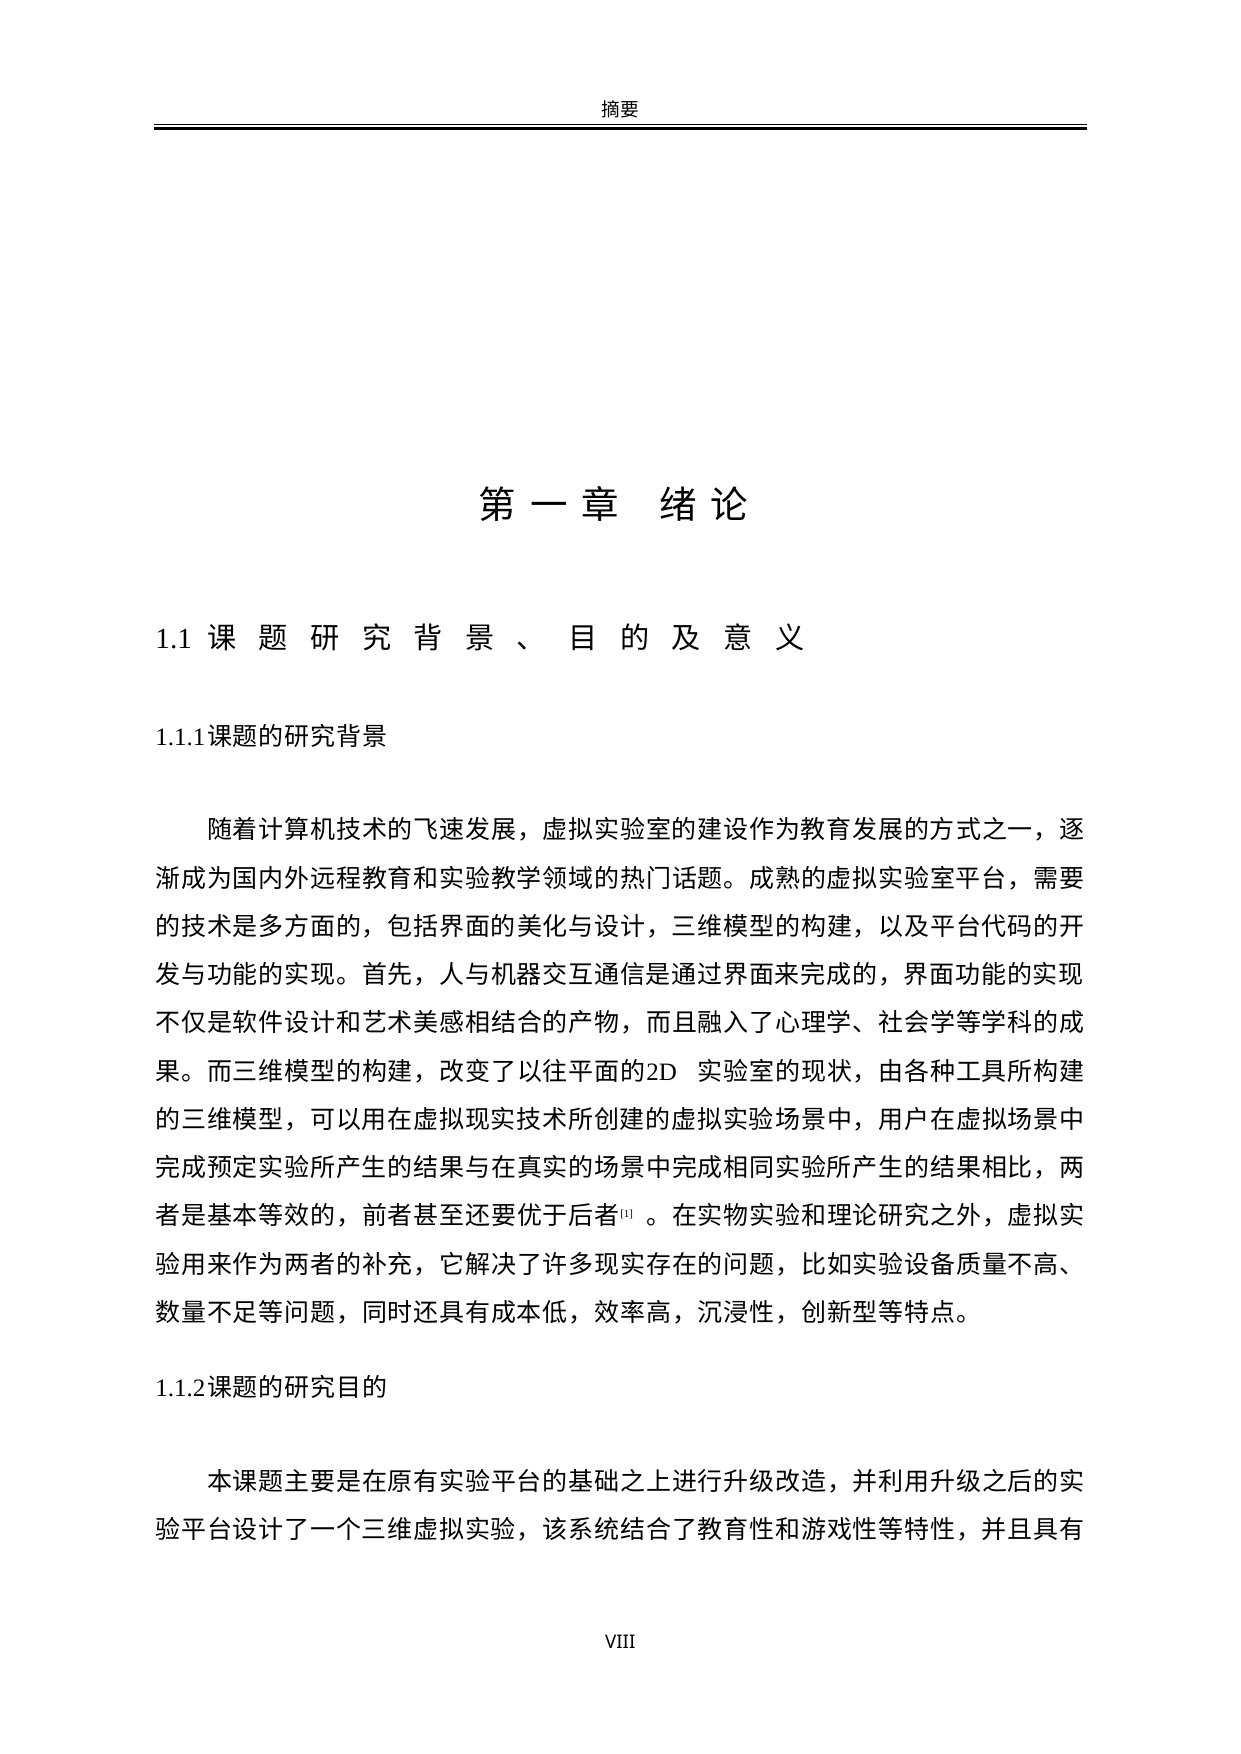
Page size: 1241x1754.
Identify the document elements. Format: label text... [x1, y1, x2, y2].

subtitle 1.1.2课题的研究目的 [155, 1362, 1085, 1410]
text 随着计算机技术的飞速发展，虚拟实验室的建设作为教育发展的方式之一，逐渐成为国内外远程教育和实验教学领域的热门话题。成熟的虚拟实验室平台，需要的技术是多方面的，包括界面的美化与设计，三维模型的构建，以及平台代码的开发与功能的实现。首先，人与机器交互通信是通过界面来完成的，界面功能的实现不仅是软件设计和艺术美感相结合的产物，而且融入了心理学、社会学等学科的成果。而三维模型的构建，改变了以往平面的2D实验室的现状，由各种工具所构建的三维模型，可以用在虚拟现实技术所创建的虚拟实验场景中，用户在虚拟场景中完成预定实验所产生的结果与在真实的场景中完成相同实验所产生的结果相比，两者是基本等效的，前者甚至还要优于后者[1]。在实物实验和理论研究之外，虚拟实验用来作为两者的补充，它解决了许多现实存在的问题，比如实验设备质量不高、数量不足等问题，同时还具有成本低，效率高，沉浸性，创新型等特点。 [155, 804, 1085, 1334]
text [155, 1455, 1085, 1552]
subtitle 1.1 课题研究背景、目的及意义 [155, 612, 1085, 660]
subtitle 1.1.1课题的研究背景 [155, 711, 1085, 759]
subtitle 第一章 绪论 [155, 454, 1085, 551]
